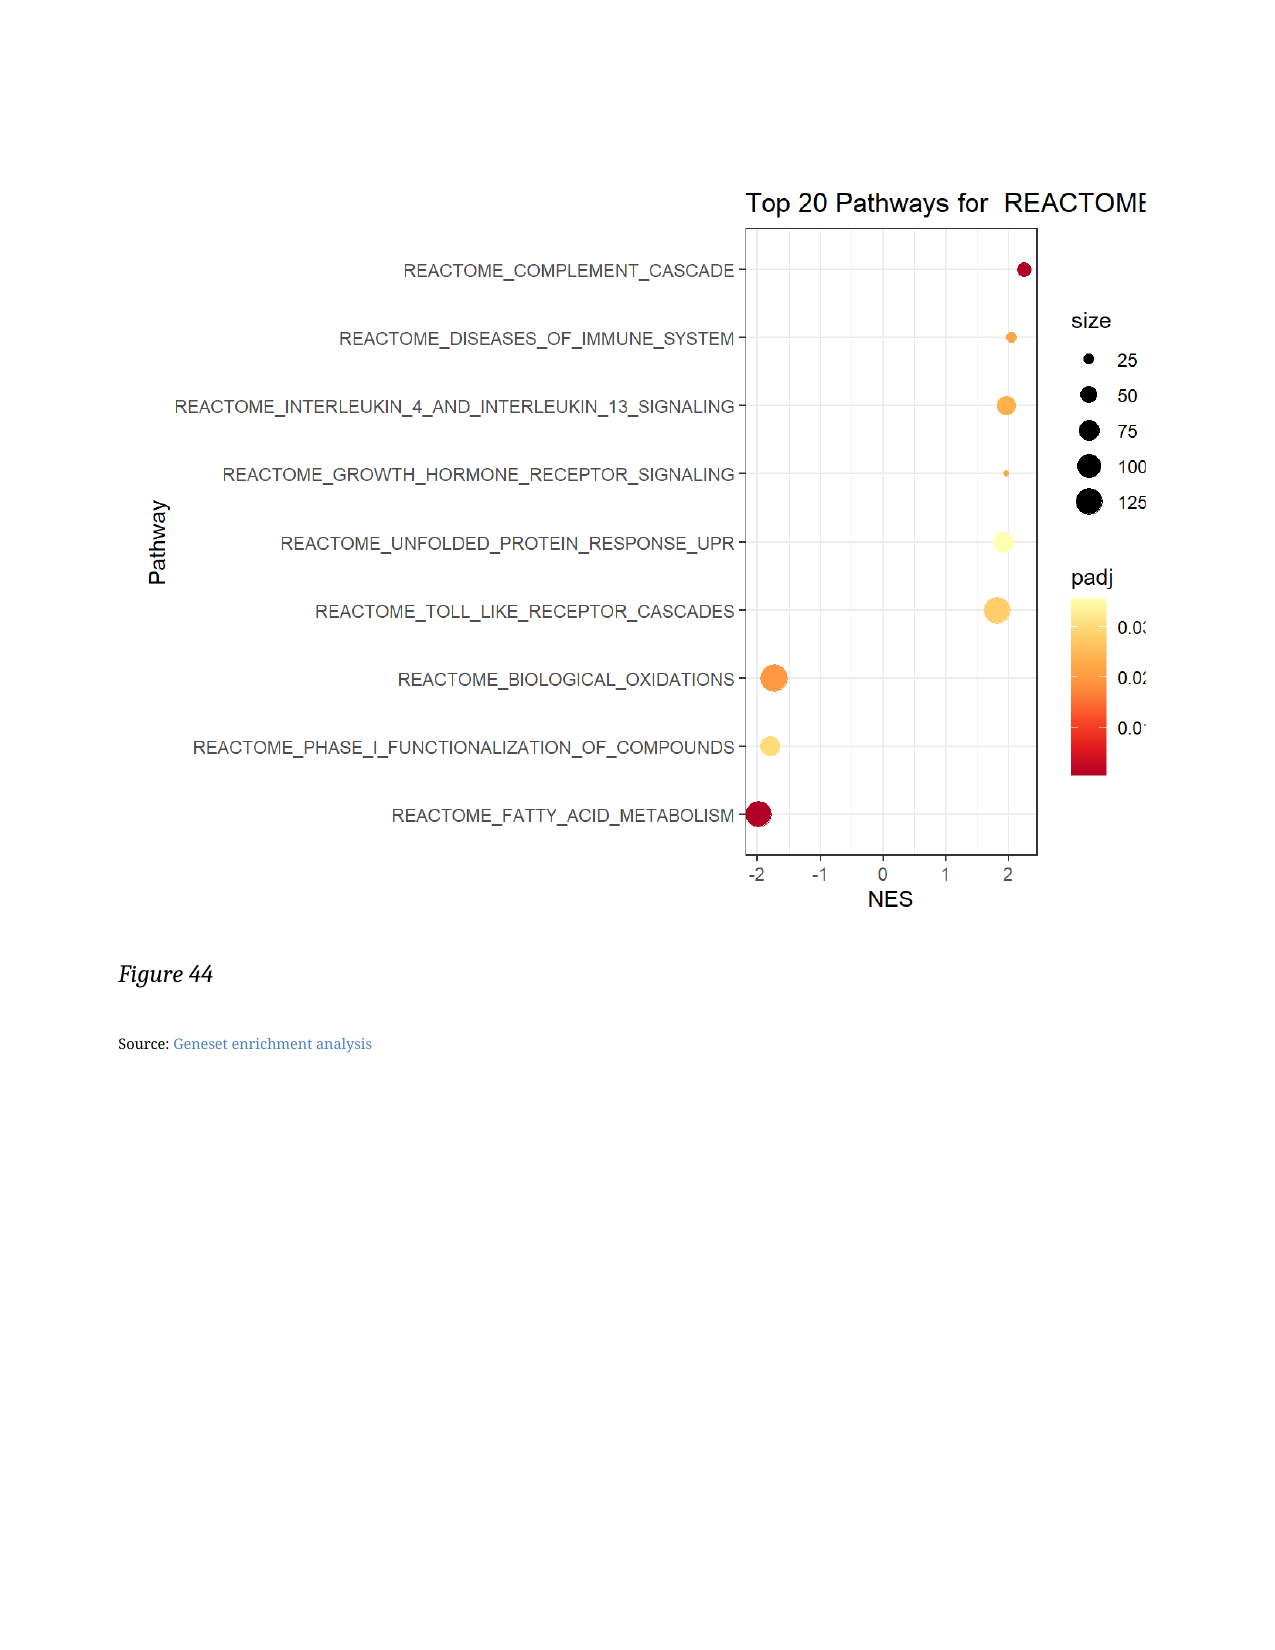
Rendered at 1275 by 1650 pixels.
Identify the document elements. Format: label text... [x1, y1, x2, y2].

picture [137, 181, 1146, 922]
table_header Figure 44 [107, 177, 1146, 1001]
text Source: Geneset enrichment analysis [118, 1020, 1157, 1054]
